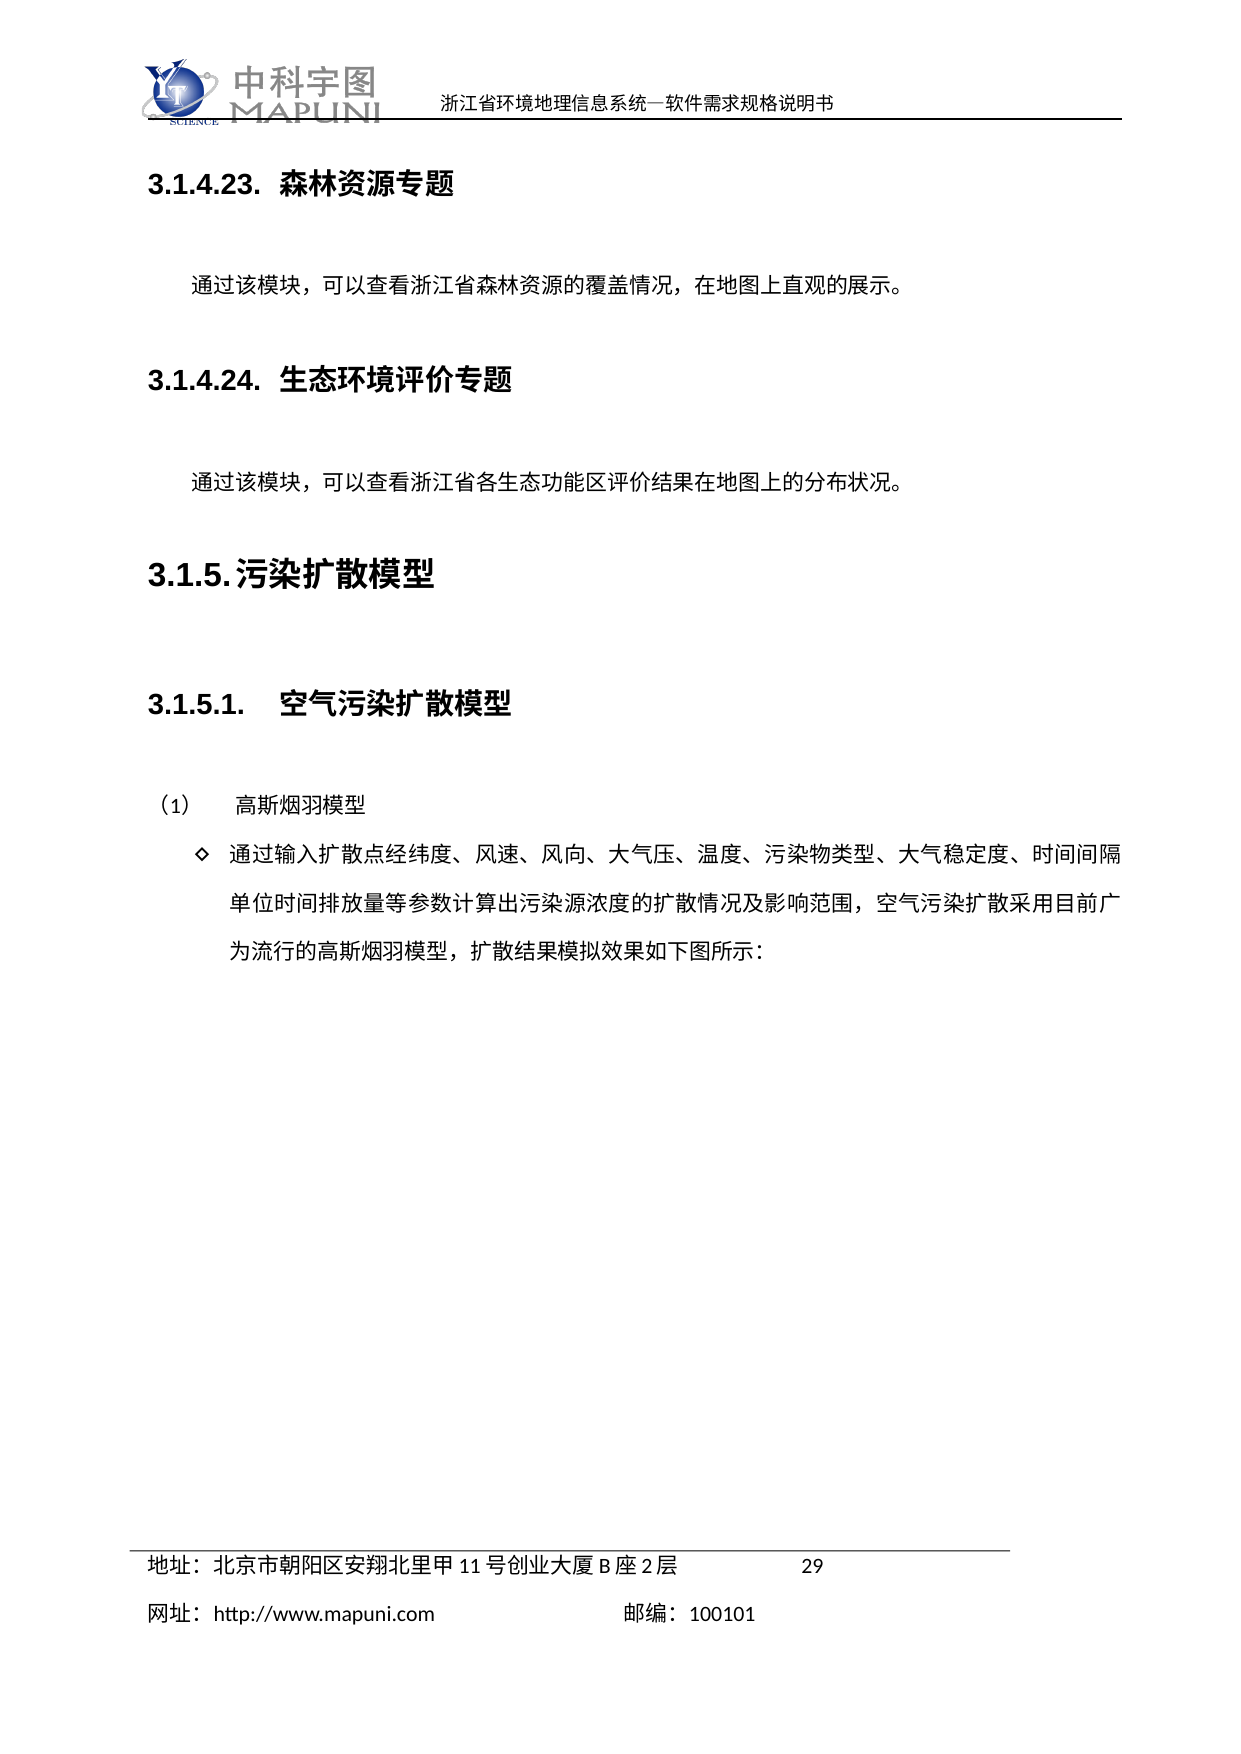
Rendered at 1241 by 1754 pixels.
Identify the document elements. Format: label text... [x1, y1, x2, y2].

subtitle 森林资源专题 [148, 149, 1122, 214]
text 通过该模块，可以查看浙江省森林资源的覆盖情况，在地图上直观的展示。 [148, 268, 1122, 301]
subtitle 空气污染扩散模型 [148, 669, 1122, 734]
subtitle 生态环境评价专题 [148, 346, 1122, 411]
text 通过该模块，可以查看浙江省各生态功能区评价结果在地图上的分布状况。 [148, 464, 1122, 497]
list 通过输入扩散点经纬度、风速、风向、大气压、温度、污染物类型、大气稳定度、时间间隔、单位时间排放量等参数计算出污染源浓度的扩散情况及影响范围，空气污染扩散采用目前广为流行的高斯烟羽模型，扩散结果模拟效果如下图所示： [192, 836, 1122, 966]
subtitle 污染扩散模型 [148, 540, 1122, 605]
picture [141, 59, 380, 125]
list 高斯烟羽模型 [148, 788, 1122, 821]
